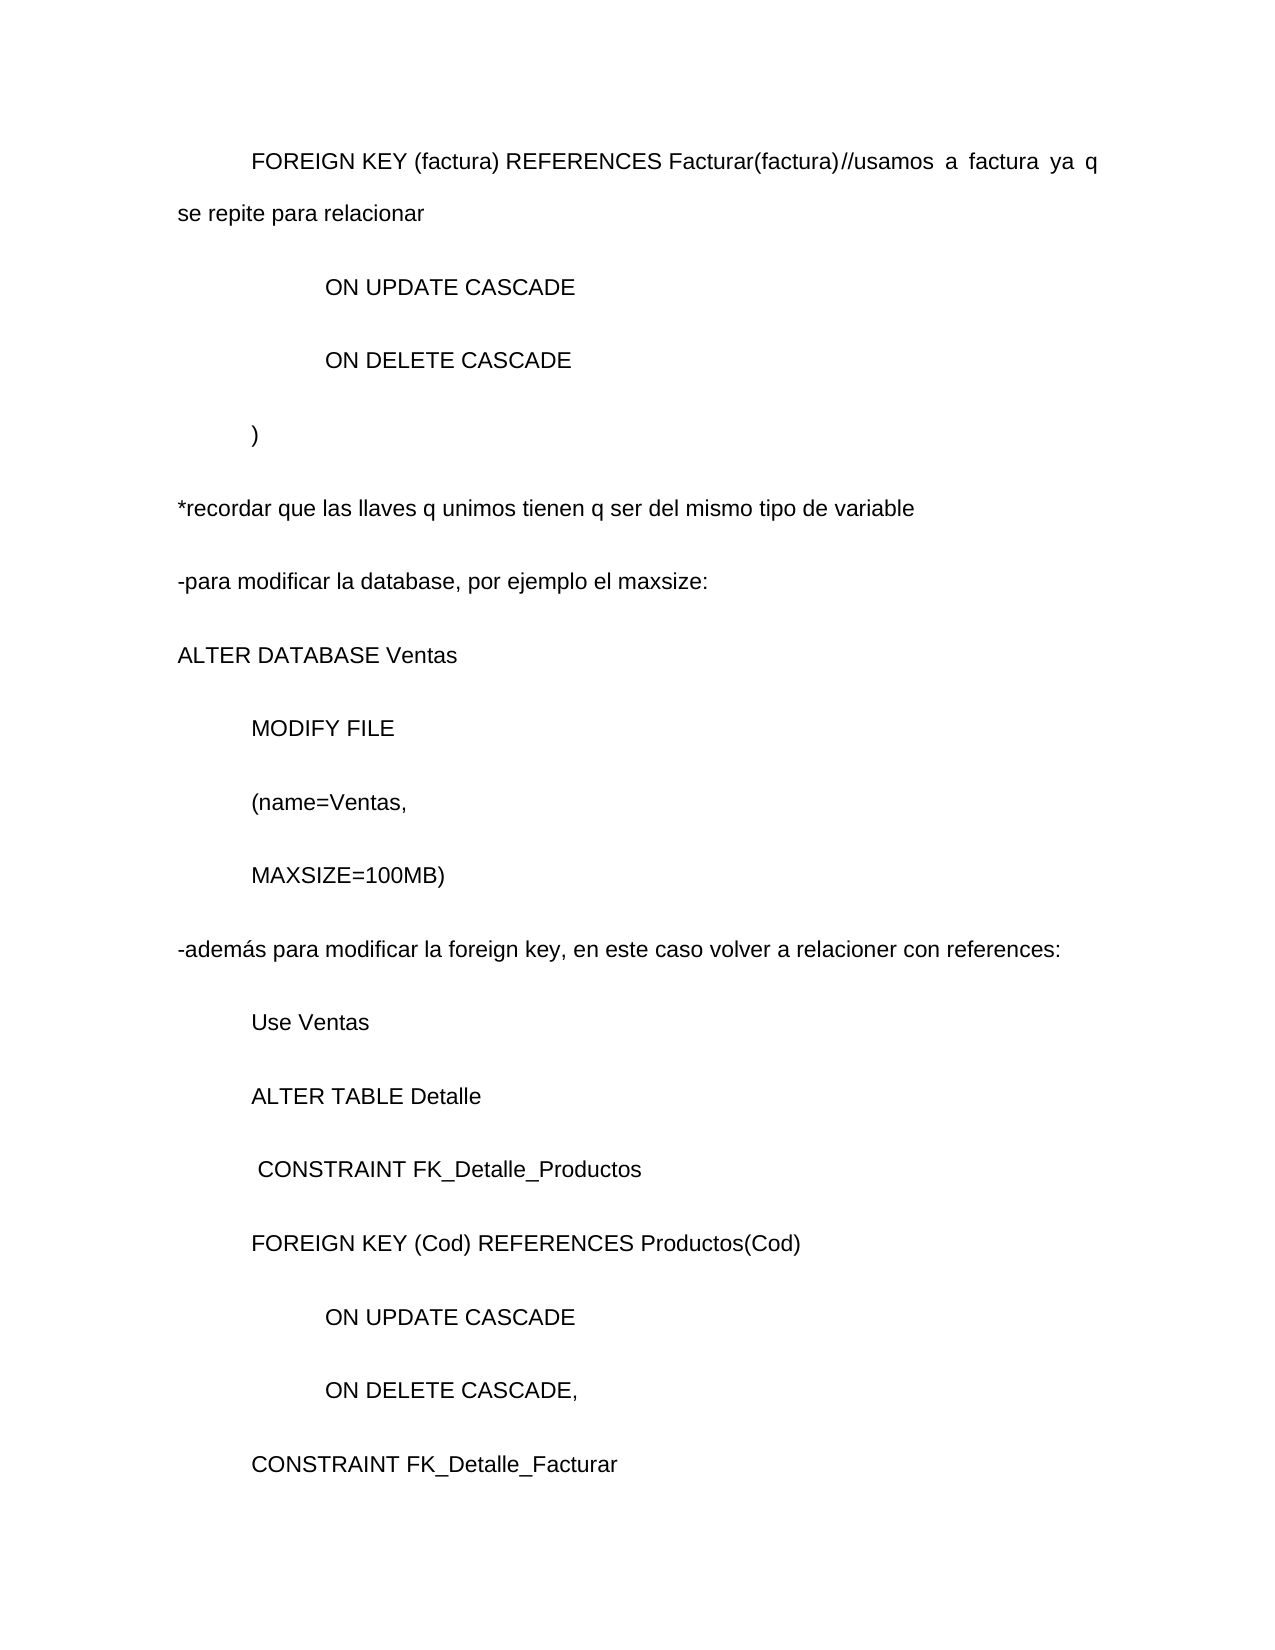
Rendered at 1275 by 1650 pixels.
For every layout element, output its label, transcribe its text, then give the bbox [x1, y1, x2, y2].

text MAXSIZE=100MB) [177, 862, 1098, 888]
text ON UPDATE CASCADE [177, 274, 1098, 300]
text FOREIGN KEY (Cod) REFERENCES Productos(Cod) [177, 1230, 1098, 1256]
text -además para modificar la foreign key, en este caso volver a relacioner con references: [177, 936, 1098, 962]
text ALTER TABLE Detalle [177, 1083, 1098, 1109]
text *recordar que las llaves q unimos tienen q ser del mismo tipo de variable [177, 494, 1098, 521]
text (name=Ventas, [177, 789, 1098, 815]
text Use Ventas [177, 1009, 1098, 1036]
text CONSTRAINT FK_Detalle_Facturar [177, 1451, 1098, 1477]
text ON DELETE CASCADE, [177, 1377, 1098, 1403]
text CONSTRAINT FK_Detalle_Productos [177, 1156, 1098, 1183]
text ALTER DATABASE Ventas [177, 642, 1098, 668]
text ON DELETE CASCADE [177, 347, 1098, 374]
text FOREIGN KEY (factura) REFERENCES Facturar(factura) //usamos a factura ya q se repite para relacionar [177, 148, 1098, 227]
text ON UPDATE CASCADE [177, 1303, 1098, 1330]
text ) [177, 421, 1098, 447]
text MODIFY FILE [177, 715, 1098, 741]
text -para modificar la database, por ejemplo el maxsize: [177, 568, 1098, 594]
